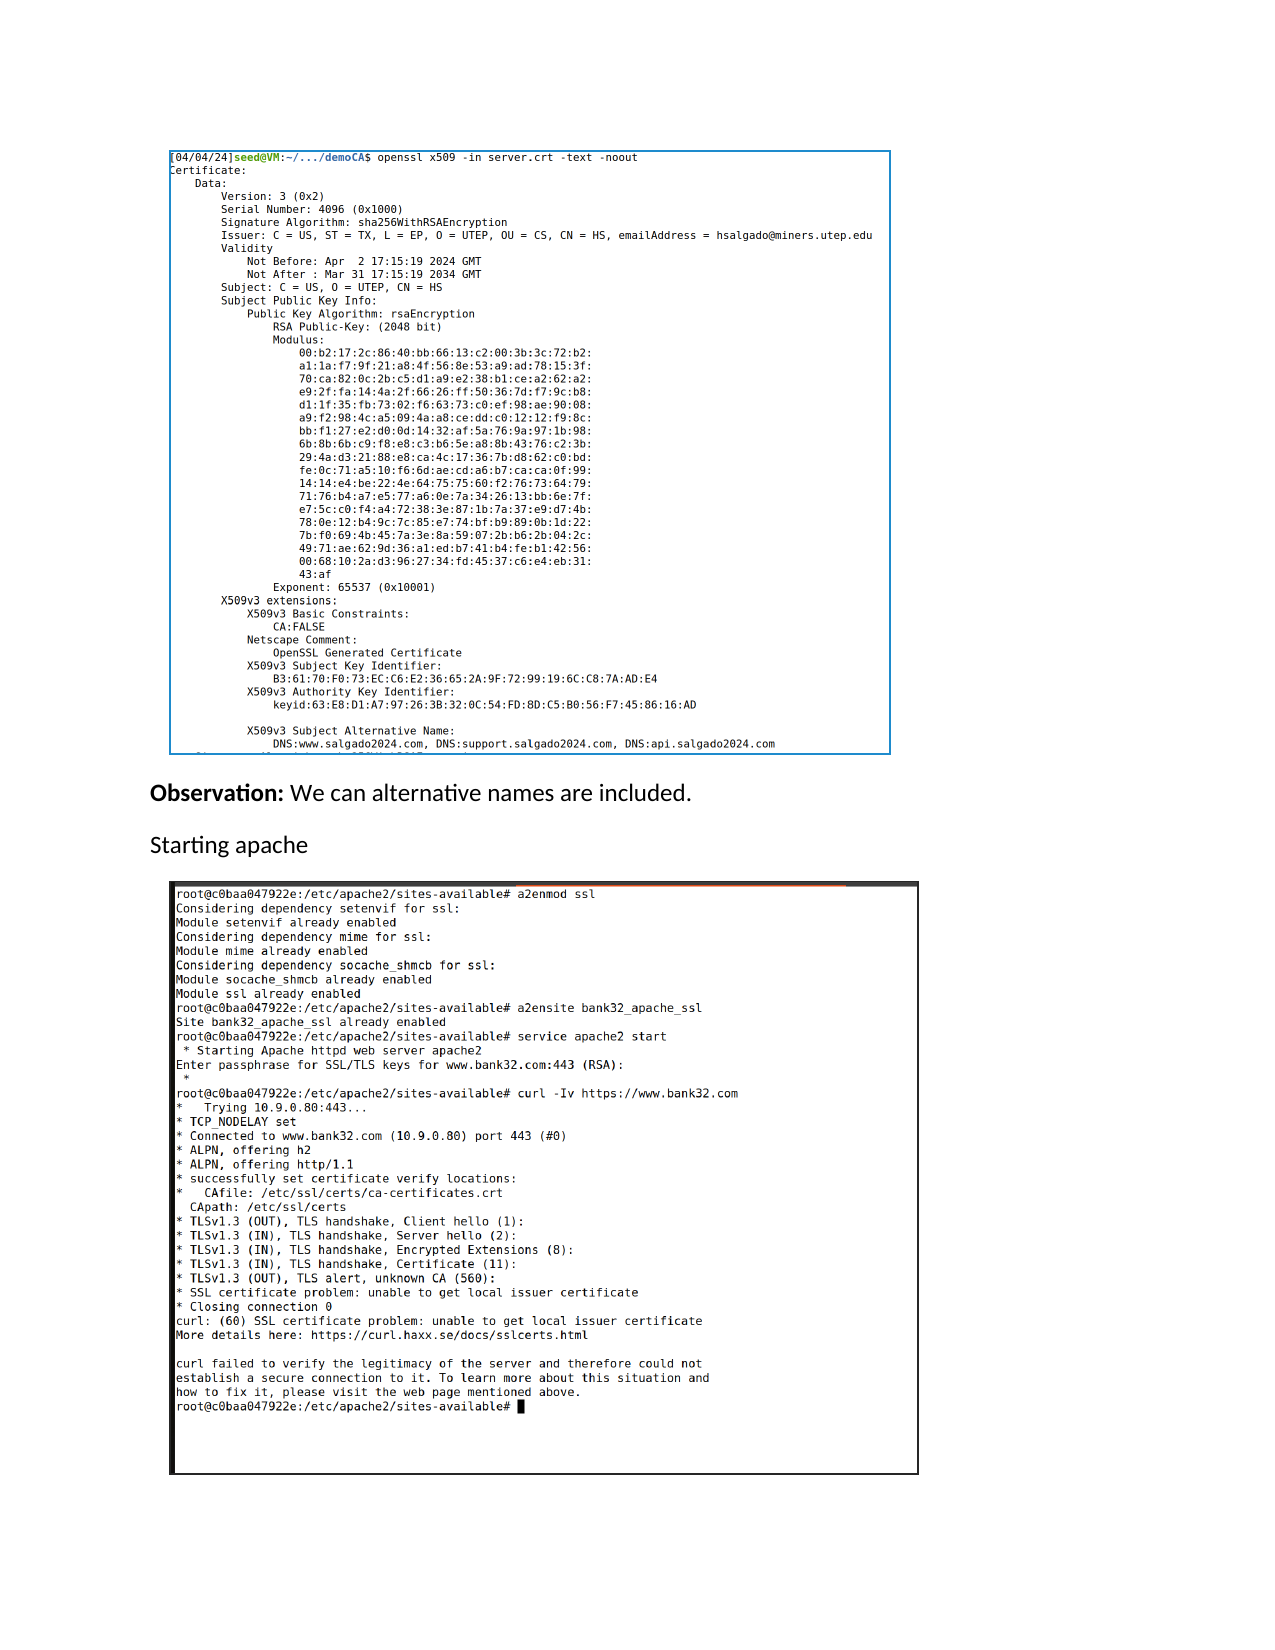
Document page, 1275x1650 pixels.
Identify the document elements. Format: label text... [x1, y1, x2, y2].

text Observation: We can alternative names are included. [150, 777, 1125, 807]
text Starting apache [150, 829, 1125, 859]
